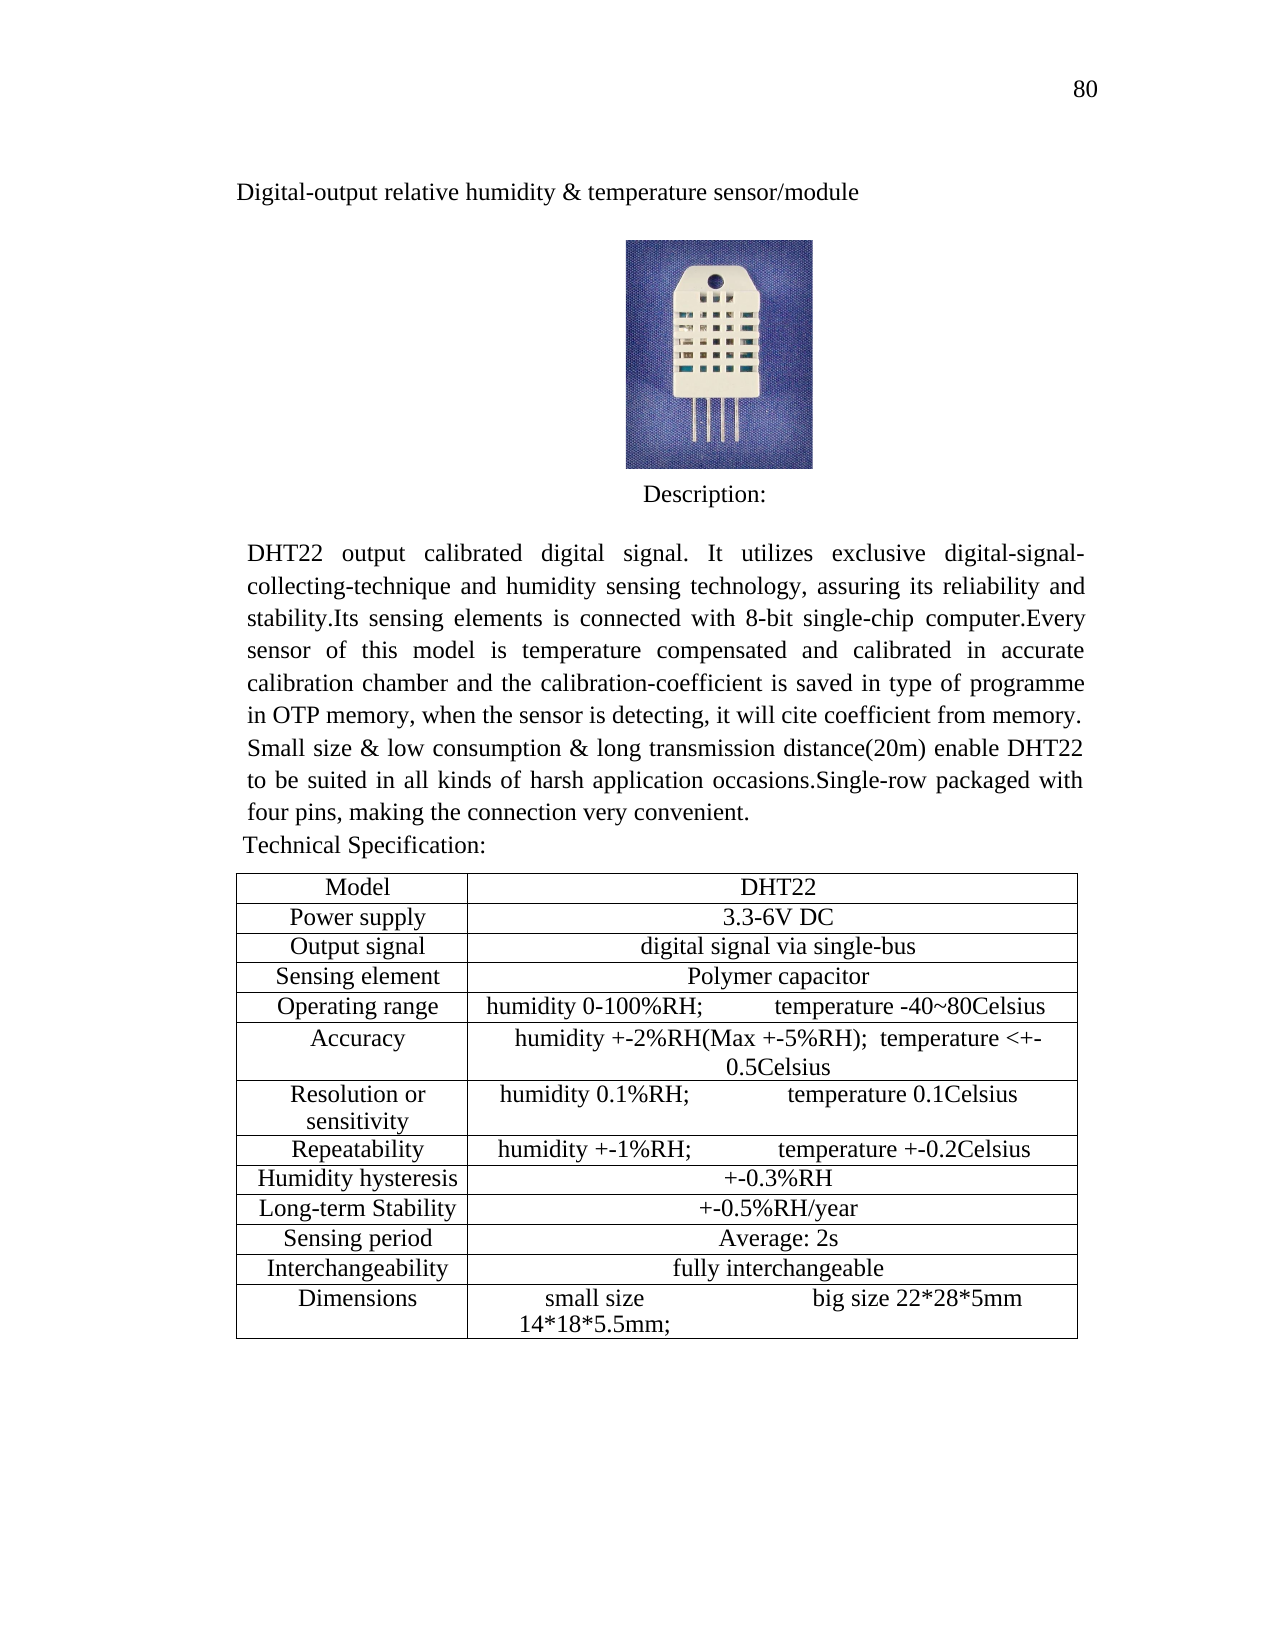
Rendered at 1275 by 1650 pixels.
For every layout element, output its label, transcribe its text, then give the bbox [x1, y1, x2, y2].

table_cell humidity 0.1%RH; [468, 1081, 710, 1135]
table_cell Average: 2s [468, 1225, 1077, 1254]
table_cell Polymer capacitor [468, 963, 1077, 992]
table_cell big size 22*28*5mm [710, 1285, 1077, 1338]
table_cell Output signal [237, 934, 467, 962]
table_cell digital signal via single-bus [468, 934, 1077, 962]
table_cell +-0.3%RH [468, 1166, 1077, 1194]
picture [625, 240, 813, 469]
table_cell Long-term Stability [237, 1195, 467, 1224]
table_cell fully interchangeable [468, 1255, 1077, 1284]
table_header Model [237, 874, 467, 903]
table_cell Resolution or sensitivity [237, 1081, 467, 1135]
table_cell Humidity hysteresis [237, 1166, 467, 1194]
table_cell Repeatability [237, 1136, 467, 1164]
table_cell small size 14*18*5.5mm; [468, 1285, 710, 1338]
table_cell 3.3-6V DC [468, 904, 1077, 932]
table_cell humidity 0-100%RH; [468, 993, 710, 1022]
table_cell humidity +-1%RH; [468, 1136, 710, 1164]
text DHT22 output calibrated digital signal. It utilizes exclusive digital-signal-collecting-technique and humidity sensing technology, assuring its reliability and stability.Its sensing elements is connected with 8-bit single-chip computer.Every sensor of this model is temperature compensated and calibrated in accurate calibration chamber and the calibration-coefficient is saved in type of programme in OTP memory, when the sensor is detecting, it will cite coefficient from memory. [247, 538, 1086, 729]
table_cell humidity +-2%RH(Max +-5%RH); temperature <+-0.5Celsius [468, 1023, 1077, 1080]
table_cell temperature +-0.2Celsius [710, 1136, 1077, 1164]
table_cell Dimensions [237, 1285, 467, 1338]
table_cell Interchangeability [237, 1255, 467, 1284]
table_cell Sensing element [237, 963, 467, 992]
text Small size & low consumption & long transmission distance(20m) enable DHT22 to be suited in all kinds of harsh application occasions.Single-row packaged with four pins, making the connection very convenient. [247, 733, 1083, 826]
table_cell Accuracy [237, 1023, 467, 1080]
text Digital-output relative humidity & temperature sensor/module [236, 177, 1098, 206]
table_cell temperature 0.1Celsius [710, 1081, 1077, 1135]
table_cell Power supply [237, 904, 467, 932]
table_header DHT22 [468, 874, 1077, 903]
table_cell temperature -40~80Celsius [710, 993, 1077, 1022]
table_cell Operating range [237, 993, 467, 1022]
text Technical Specification: [236, 830, 1098, 859]
text Description: [236, 479, 1098, 508]
table_cell +-0.5%RH/year [468, 1195, 1077, 1224]
table_cell Sensing period [237, 1225, 467, 1254]
